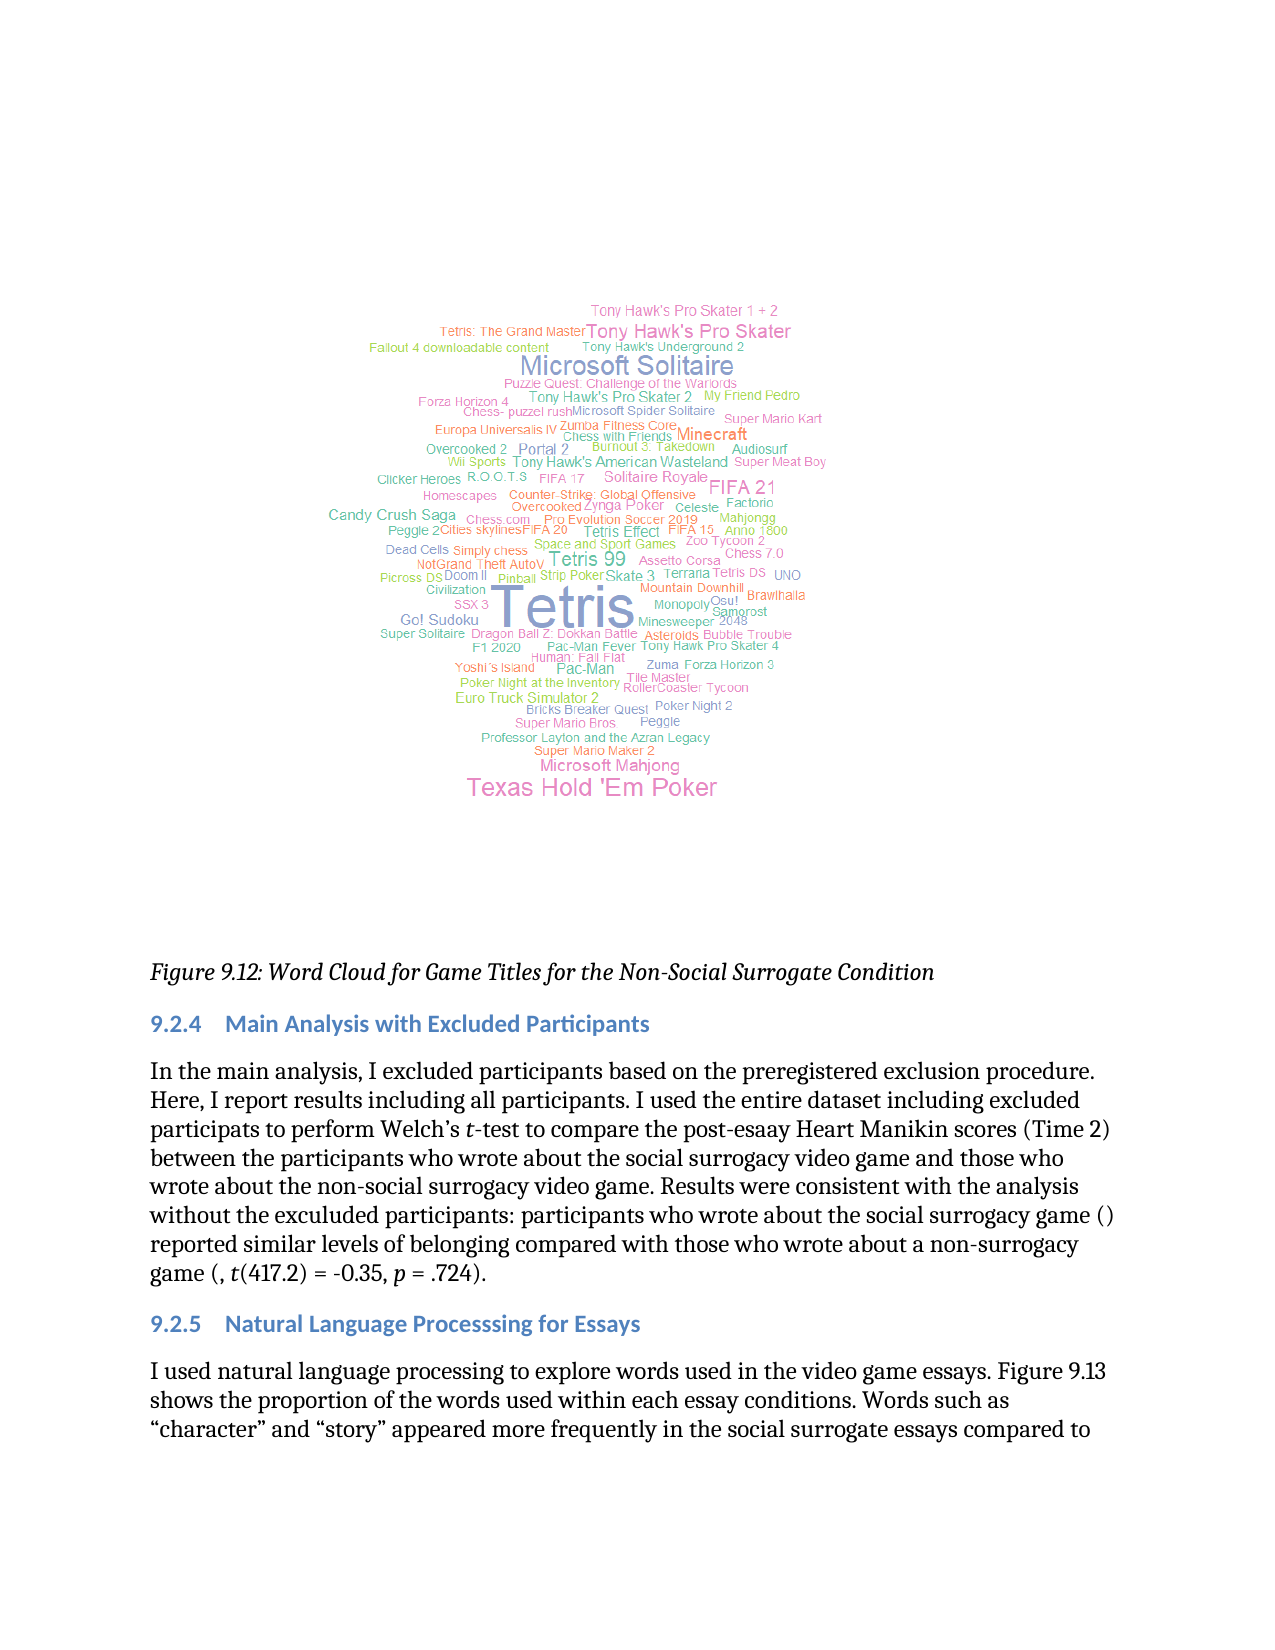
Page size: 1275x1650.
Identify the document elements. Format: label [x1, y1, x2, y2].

picture [168, 150, 1044, 938]
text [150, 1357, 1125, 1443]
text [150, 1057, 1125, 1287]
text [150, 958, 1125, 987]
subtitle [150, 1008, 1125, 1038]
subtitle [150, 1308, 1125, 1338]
